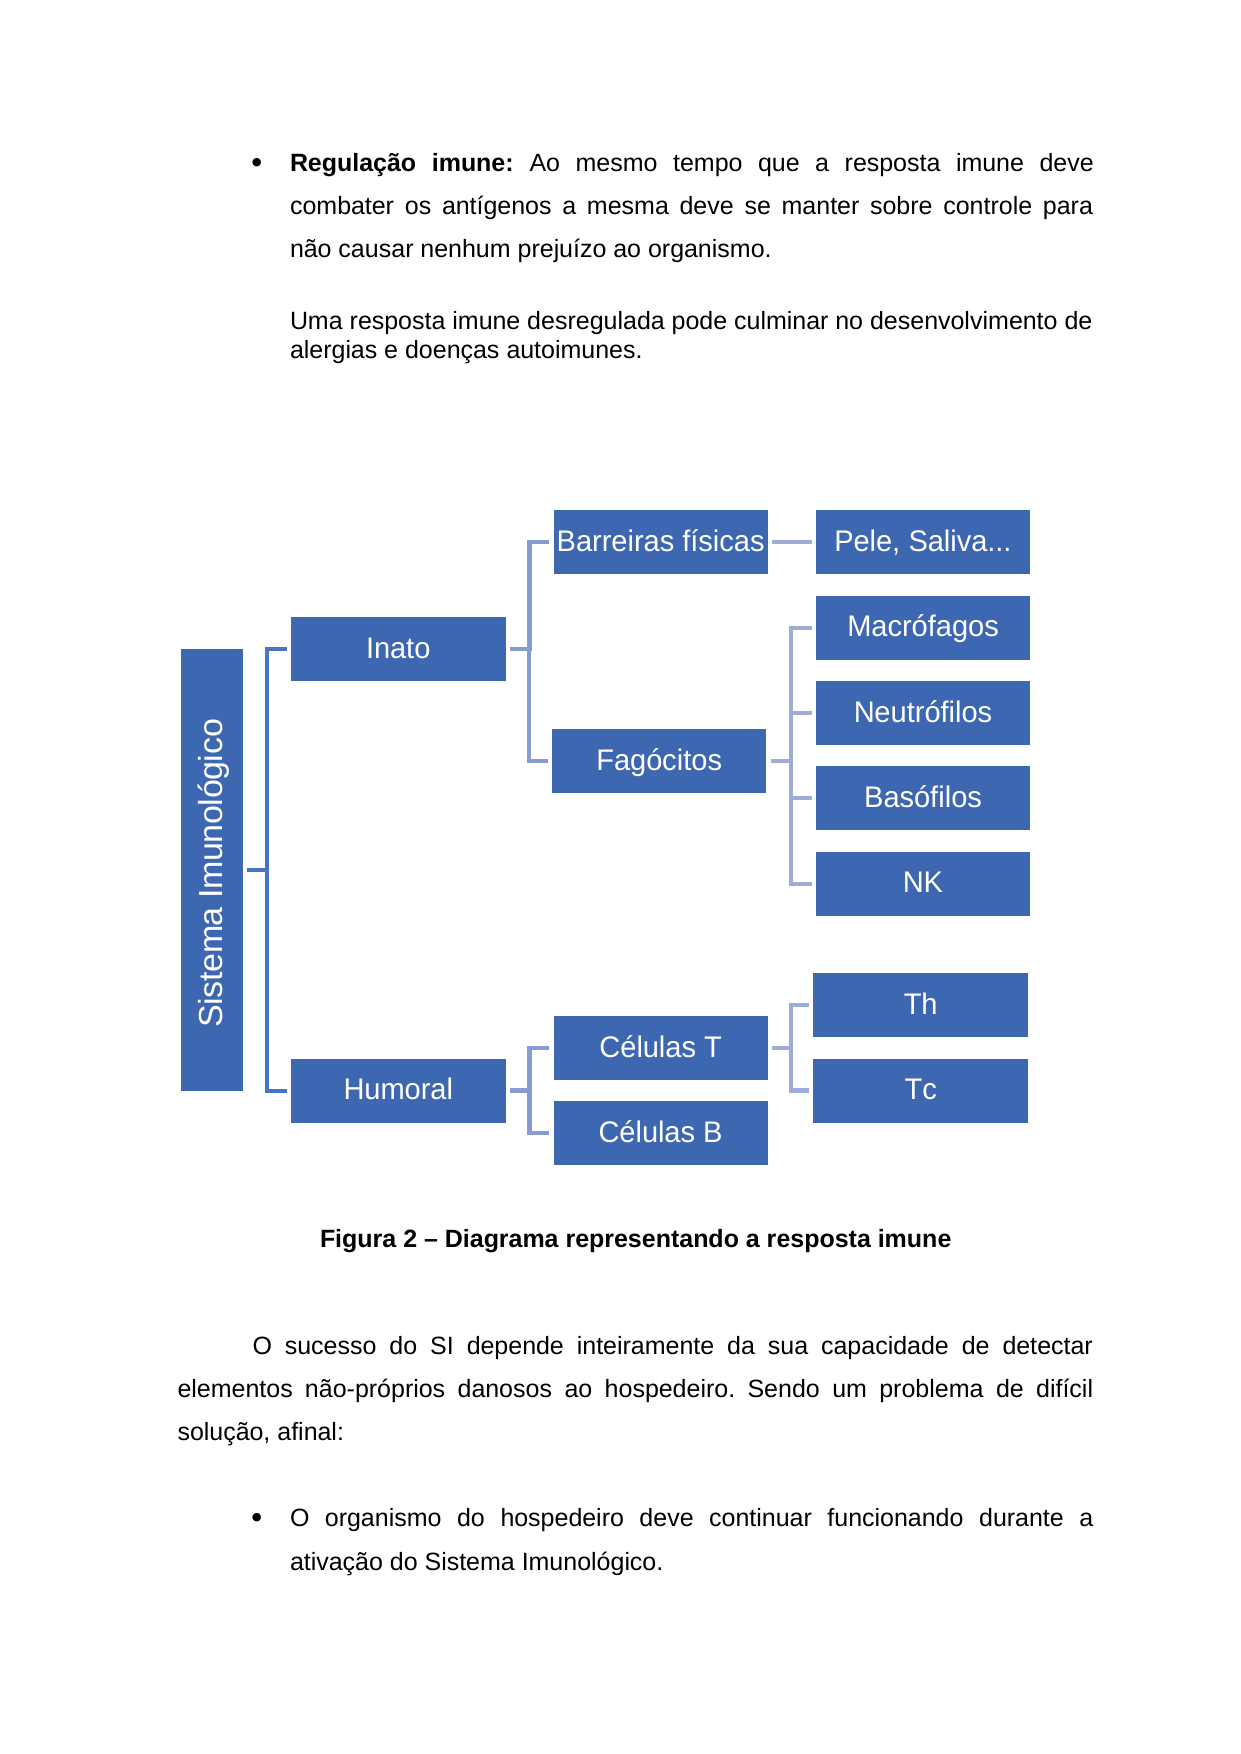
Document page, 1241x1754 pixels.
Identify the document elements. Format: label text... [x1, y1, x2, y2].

list Regulação imune: Ao mesmo tempo que a resposta imune deve combater os antígenos a mesma deve se manter sobre controle para não causar nenhum prejuízo ao organismo. [252, 148, 1094, 263]
list Figura 2 – Diagrama representando a resposta imune [177, 1224, 1094, 1252]
list Uma resposta imune desregulada pode culminar no desenvolvimento de alergias e doenças autoimunes. [290, 306, 1094, 363]
text O sucesso do SI depende inteiramente da sua capacidade de detectar elementos não-próprios danosos ao hospedeiro. Sendo um problema de difícil solução, afinal: [177, 1331, 1094, 1446]
list O organismo do hospedeiro deve continuar funcionando durante a ativação do Sistema Imunológico. [252, 1503, 1094, 1575]
